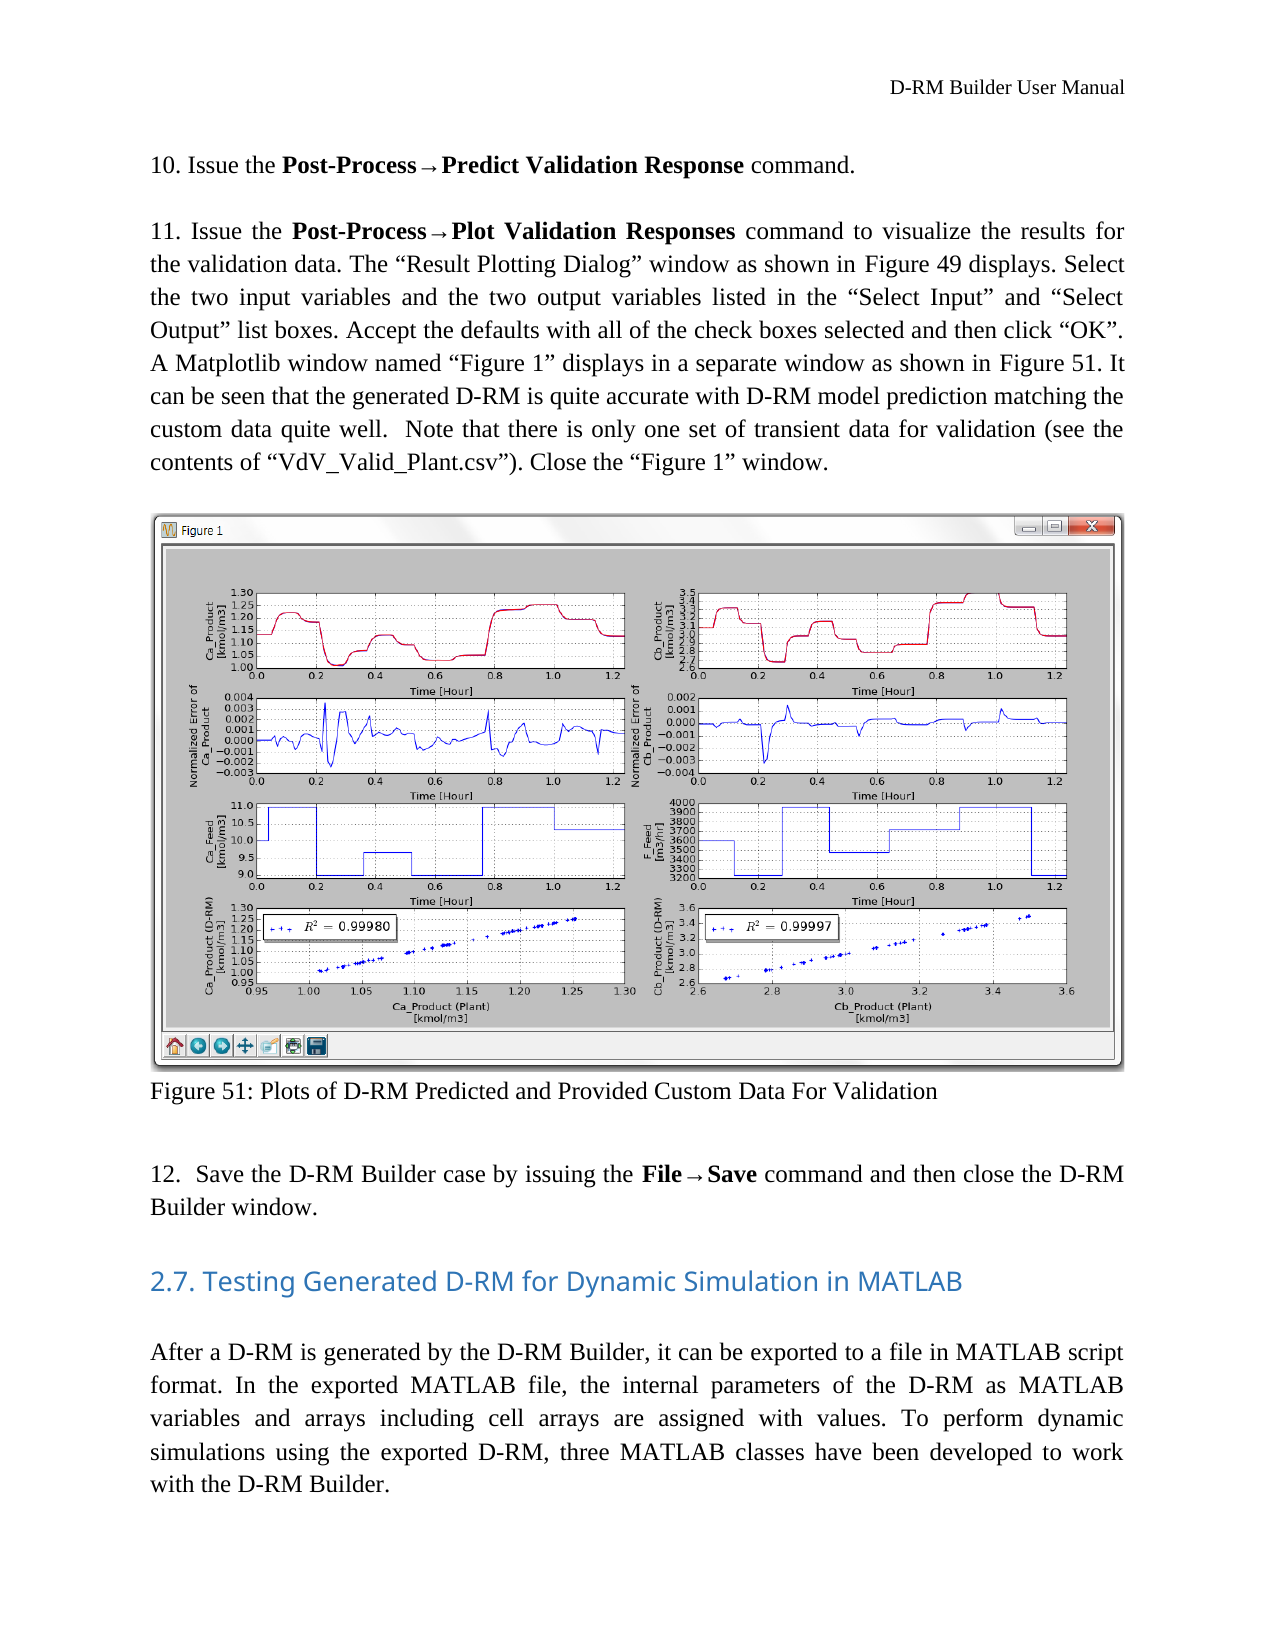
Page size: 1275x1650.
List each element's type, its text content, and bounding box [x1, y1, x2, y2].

subtitle 2.7. Testing Generated D-RM for Dynamic Simulation in MATLAB [150, 1262, 1125, 1299]
picture [150, 513, 1125, 1072]
text Figure 51: Plots of D-RM Predicted and Provided Custom Data For Validation [150, 1076, 1125, 1105]
text 11. Issue the Post-Process→Plot Validation Responses command to visualize the results for the validation data. The “Result Plotting Dialog” window as shown in Figure 49 displays. Select the two input variables and the two output variables listed in the “Select Input” and “Select Output” list boxes. Accept the defaults with all of the check boxes selected and then click “OK”. A Matplotlib window named “Figure 1” displays in a separate window as shown in Figure 51. It can be seen that the generated D-RM is quite accurate with D-RM model prediction matching the custom data quite well. Note that there is only one set of transient data for validation (see the contents of “VdV_Valid_Plant.csv”). Close the “Figure 1” window. [150, 216, 1125, 476]
text 10. Issue the Post-Process→Predict Validation Response command. [150, 150, 1125, 179]
text After a D-RM is generated by the D-RM Builder, it can be exported to a file in MATLAB script format. In the exported MATLAB file, the internal parameters of the D-RM as MATLAB variables and arrays including cell arrays are assigned with values. To perform dynamic simulations using the exported D-RM, three MATLAB classes have been developed to work with the D-RM Builder. [150, 1337, 1125, 1498]
text 12. Save the D-RM Builder case by issuing the File→Save command and then close the D-RM Builder window. [150, 1159, 1125, 1221]
